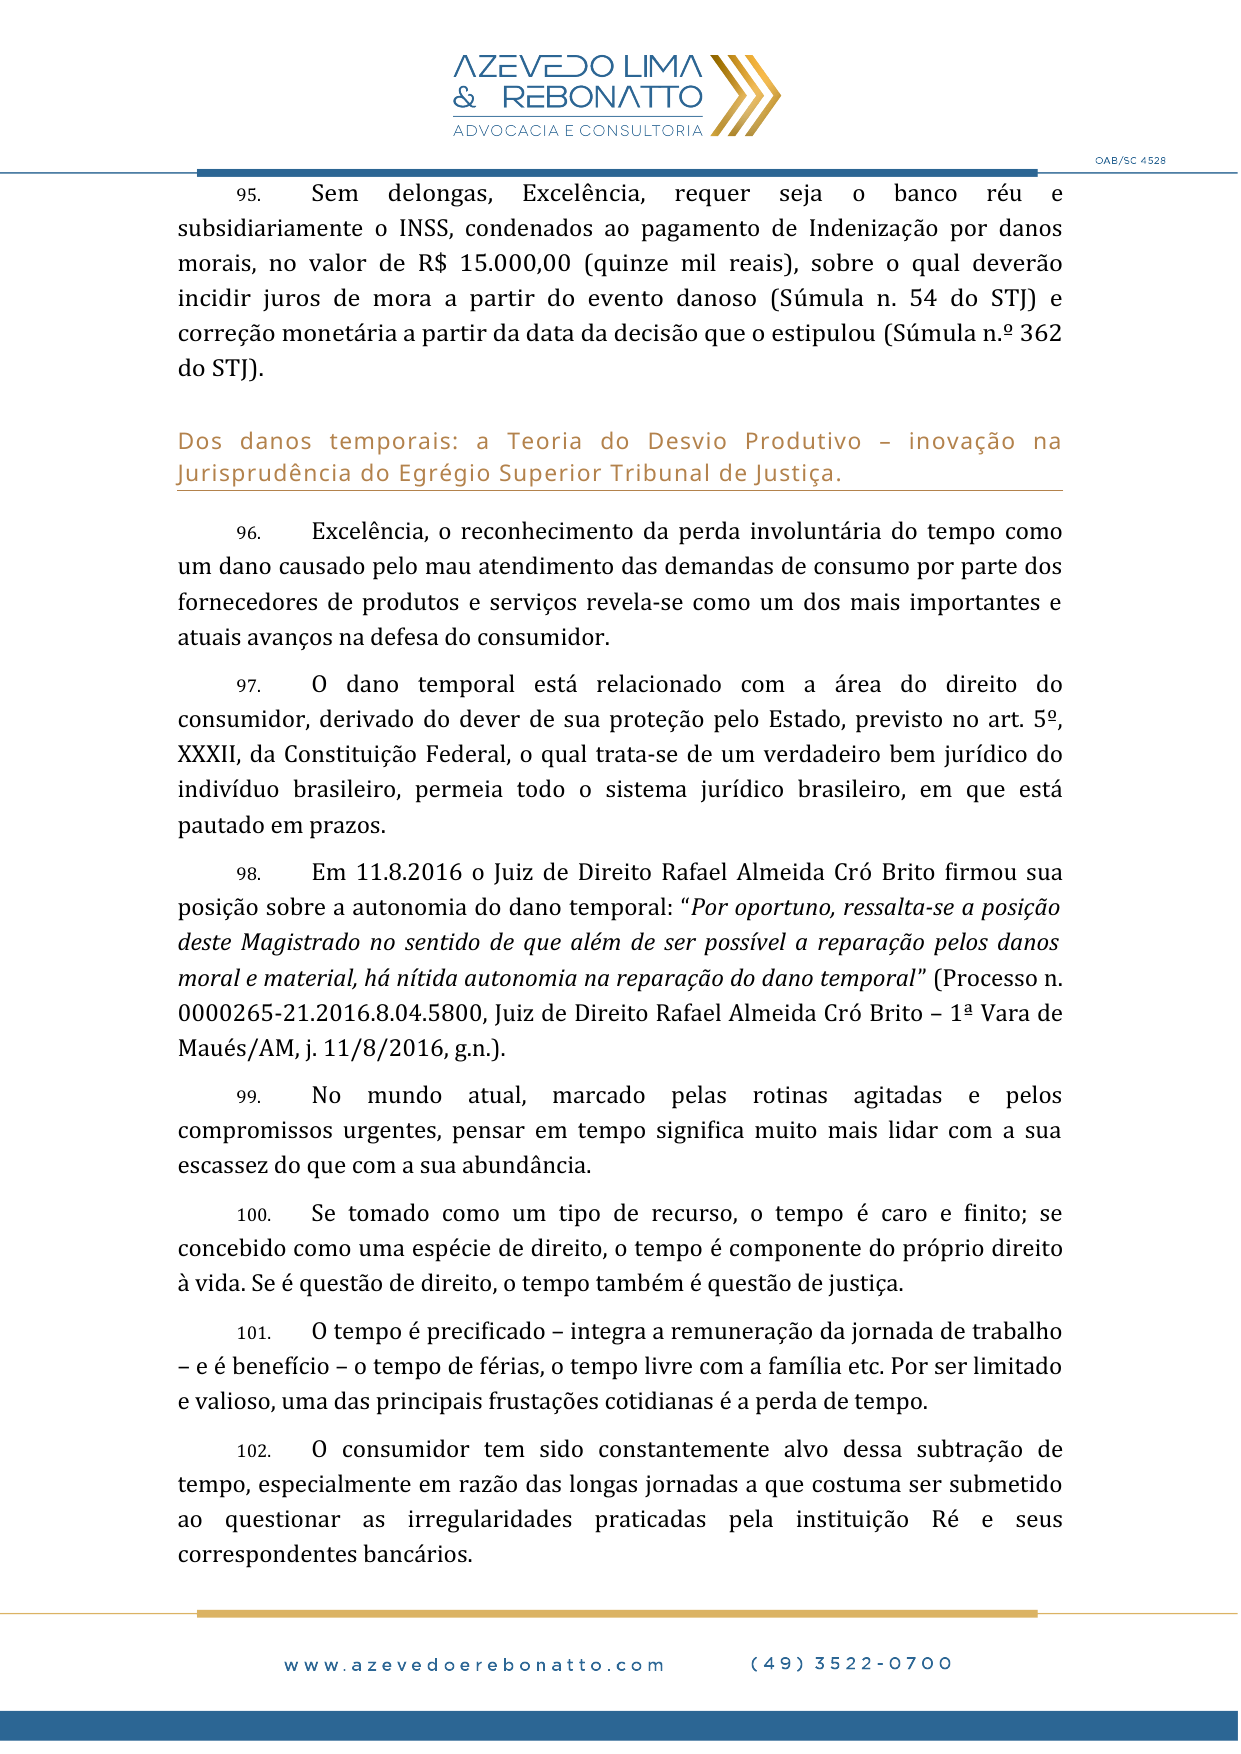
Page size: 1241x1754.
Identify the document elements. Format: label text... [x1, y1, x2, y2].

list O tempo é precificado – integra a remuneração da jornada de trabalho – e é benefício – o tempo de férias, o tempo livre com a família etc. Por ser limitado e valioso, uma das principais frustações cotidianas é a perda de tempo. [177, 1316, 1063, 1415]
list Excelência, o reconhecimento da perda involuntária do tempo como um dano causado pelo mau atendimento das demandas de consumo por parte dos fornecedores de produtos e serviços revela-se como um dos mais importantes e atuais avanços na defesa do consumidor. [177, 516, 1063, 651]
text Dos danos temporais: a Teoria do Desvio Produtivo – inovação na Jurisprudência do Egrégio Superior Tribunal de Justiça. [177, 425, 1063, 490]
list Em 11.8.2016 o Juiz de Direito Rafael Almeida Cró Brito firmou sua posição sobre a autonomia do dano temporal: “Por oportuno, ressalta-se a posição deste Magistrado no sentido de que além de ser possível a reparação pelos danos moral e material, há nítida autonomia na reparação do dano temporal” (Processo n. 0000265-21.2016.8.04.5800, Juiz de Direito Rafael Almeida Cró Brito – 1ª Vara de Maués/AM, j. 11/8/2016, g.n.). [177, 857, 1063, 1062]
list Sem delongas, Excelência, requer seja o banco réu e subsidiariamente o INSS, condenados ao pagamento de Indenização por danos morais, no valor de R$ 15.000,00 (quinze mil reais), sobre o qual deverão incidir juros de mora a partir do evento danoso (Súmula n. 54 do STJ) e correção monetária a partir da data da decisão que o estipulou (Súmula n.º 362 do STJ). [177, 177, 1063, 382]
list O consumidor tem sido constantemente alvo dessa subtração de tempo, especialmente em razão das longas jornadas a que costuma ser submetido ao questionar as irregularidades praticadas pela instituição Ré e seus correspondentes bancários. [177, 1433, 1063, 1568]
picture [0, 0, 1238, 1741]
list No mundo atual, marcado pelas rotinas agitadas e pelos compromissos urgentes, pensar em tempo significa muito mais lidar com a sua escassez do que com a sua abundância. [177, 1080, 1063, 1179]
list O dano temporal está relacionado com a área do direito do consumidor, derivado do dever de sua proteção pelo Estado, previsto no art. 5º, XXXII, da Constituição Federal, o qual trata-se de um verdadeiro bem jurídico do indivíduo brasileiro, permeia todo o sistema jurídico brasileiro, em que está pautado em prazos. [177, 669, 1063, 838]
list Se tomado como um tipo de recurso, o tempo é caro e finito; se concebido como uma espécie de direito, o tempo é componente do próprio direito à vida. Se é questão de direito, o tempo também é questão de justiça. [177, 1198, 1063, 1297]
